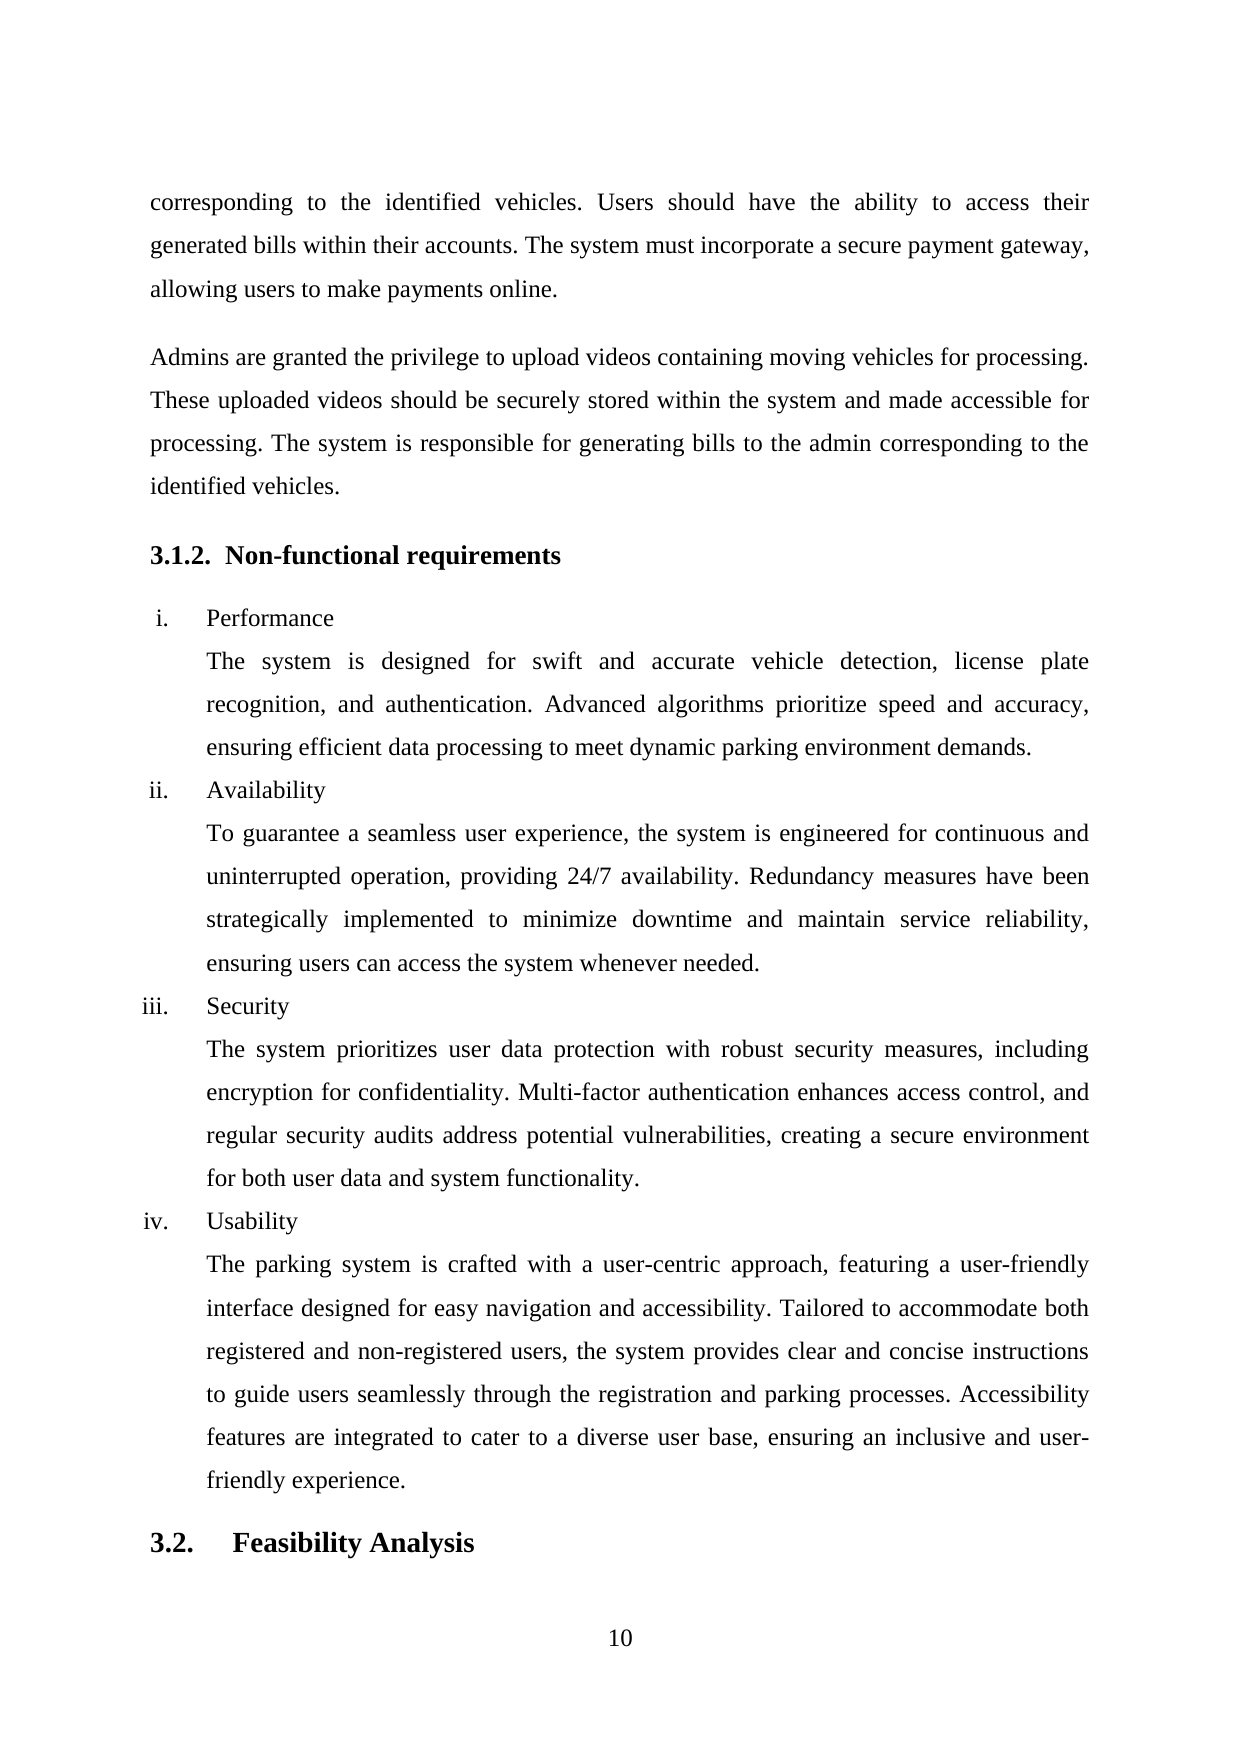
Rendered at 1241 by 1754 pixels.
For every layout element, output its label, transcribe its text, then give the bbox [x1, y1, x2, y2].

text Admins are granted the privilege to upload videos containing moving vehicles for processing. These uploaded videos should be securely stored within the system and made accessible for processing. The system is responsible for generating bills to the admin corresponding to the identified vehicles. [150, 342, 1090, 500]
list Availability [169, 775, 1090, 804]
list The parking system is crafted with a user-centric approach, featuring a user-friendly interface designed for easy navigation and accessibility. Tailored to accommodate both registered and non-registered users, the system provides clear and concise instructions to guide users seamlessly through the registration and parking processes. Accessibility features are integrated to cater to a diverse user base, ensuring an inclusive and user-friendly experience. [206, 1249, 1090, 1494]
list Performance [169, 603, 1090, 631]
list The system is designed for swift and accurate vehicle detection, license plate recognition, and authentication. Advanced algorithms prioritize speed and accuracy, ensuring efficient data processing to meet dynamic parking environment demands. [206, 646, 1090, 761]
list To guarantee a seamless user experience, the system is engineered for continuous and uninterrupted operation, providing 24/7 availability. Redundancy measures have been strategically implemented to minimize downtime and maintain service reliability, ensuring users can access the system whenever needed. [206, 818, 1090, 976]
subtitle Non-functional requirements [150, 539, 1090, 571]
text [150, 187, 1090, 302]
list Security [169, 991, 1090, 1019]
subtitle Feasibility Analysis [150, 1525, 1090, 1558]
list Usability [169, 1206, 1090, 1235]
list The system prioritizes user data protection with robust security measures, including encryption for confidentiality. Multi-factor authentication enhances access control, and regular security audits address potential vulnerabilities, creating a secure environment for both user data and system functionality. [206, 1034, 1090, 1192]
